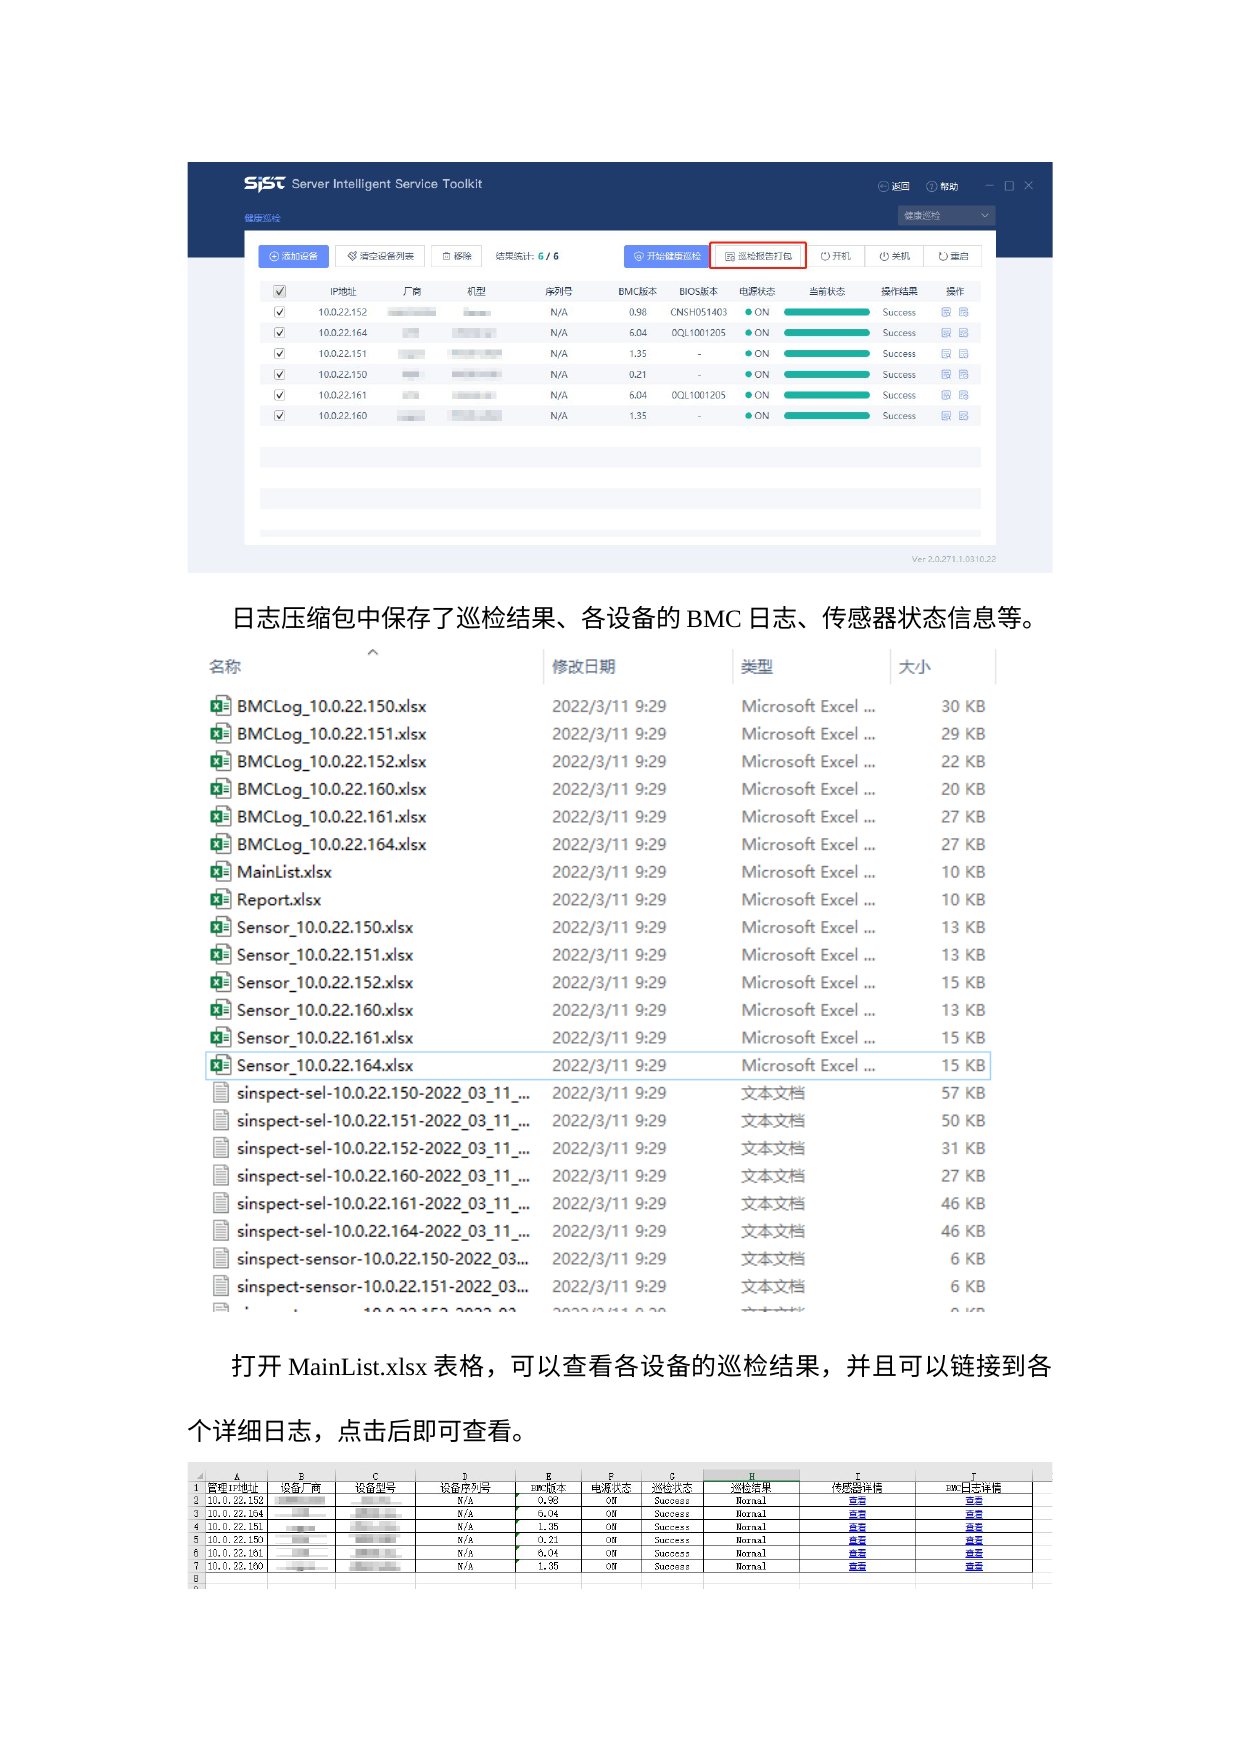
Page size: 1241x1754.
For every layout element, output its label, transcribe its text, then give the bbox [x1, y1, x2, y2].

picture [187, 162, 1053, 573]
picture [187, 1462, 1053, 1589]
text 打开MainList.xlsx表格，可以查看各设备的巡检结果，并且可以链接到各个详细日志，点击后即可查看。 [187, 1332, 1053, 1462]
picture [187, 649, 1053, 1312]
text 日志压缩包中保存了巡检结果、各设备的BMC日志、传感器状态信息等。 [187, 584, 1053, 649]
